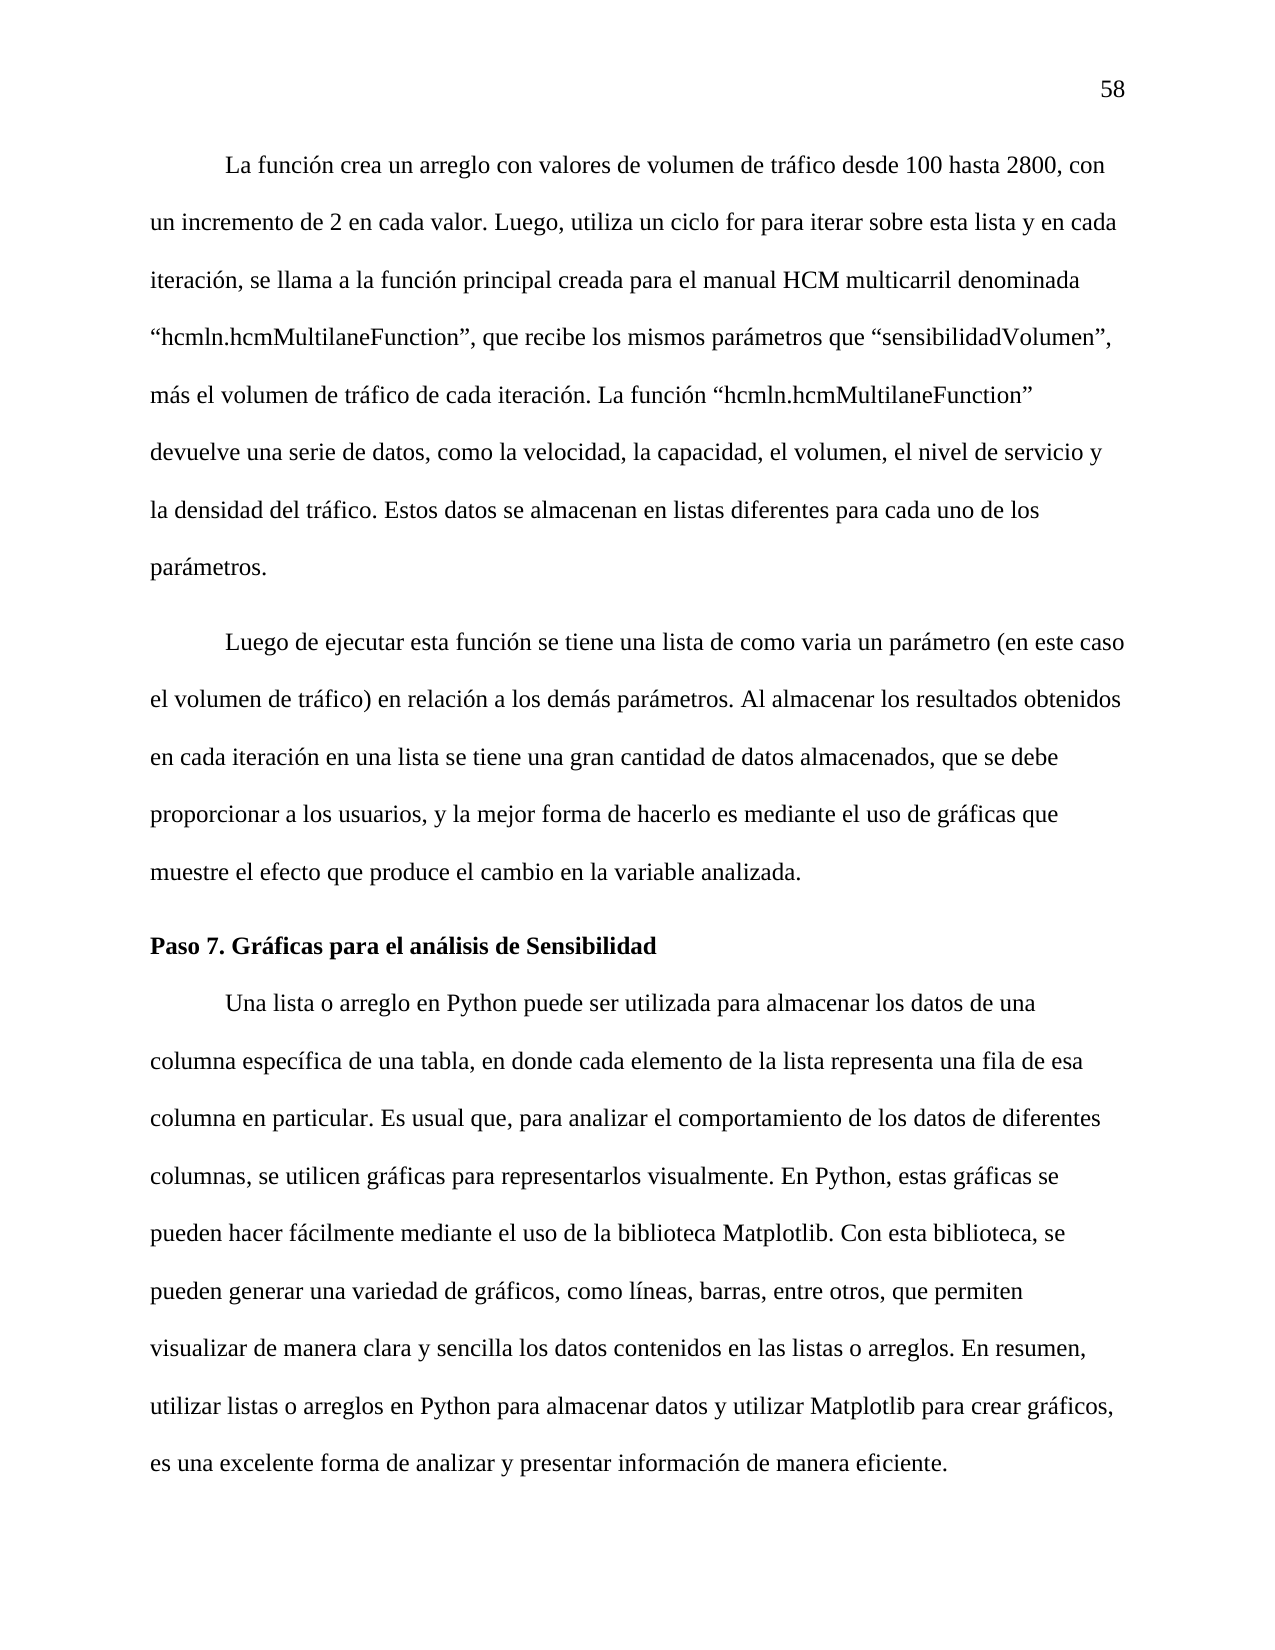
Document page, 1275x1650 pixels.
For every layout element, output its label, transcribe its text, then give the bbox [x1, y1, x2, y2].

subtitle Paso 7. Gráficas para el análisis de Sensibilidad [150, 931, 1125, 959]
text Una lista o arreglo en Python puede ser utilizada para almacenar los datos de una columna específica de una tabla, en donde cada elemento de la lista representa una fila de esa columna en particular. Es usual que, para analizar el comportamiento de los datos de diferentes columnas, se utilicen gráficas para representarlos visualmente. En Python, estas gráficas se pueden hacer fácilmente mediante el uso de la biblioteca Matplotlib. Con esta biblioteca, se pueden generar una variedad de gráficos, como líneas, barras, entre otros, que permiten visualizar de manera clara y sencilla los datos contenidos en las listas o arreglos. En resumen, utilizar listas o arreglos en Python para almacenar datos y utilizar Matplotlib para crear gráficos, es una excelente forma de analizar y presentar información de manera eficiente. [150, 988, 1125, 1477]
text Luego de ejecutar esta función se tiene una lista de como varia un parámetro (en este caso el volumen de tráfico) en relación a los demás parámetros. Al almacenar los resultados obtenidos en cada iteración en una lista se tiene una gran cantidad de datos almacenados, que se debe proporcionar a los usuarios, y la mejor forma de hacerlo es mediante el uso de gráficas que muestre el efecto que produce el cambio en la variable analizada. [150, 627, 1125, 885]
text La función crea un arreglo con valores de volumen de tráfico desde 100 hasta 2800, con un incremento de 2 en cada valor. Luego, utiliza un ciclo for para iterar sobre esta lista y en cada iteración, se llama a la función principal creada para el manual HCM multicarril denominada “hcmln.hcmMultilaneFunction”, que recibe los mismos parámetros que “sensibilidadVolumen”, más el volumen de tráfico de cada iteración. La función “hcmln.hcmMultilaneFunction” devuelve una serie de datos, como la velocidad, la capacidad, el volumen, el nivel de servicio y la densidad del tráfico. Estos datos se almacenan en listas diferentes para cada uno de los parámetros. [150, 150, 1125, 581]
